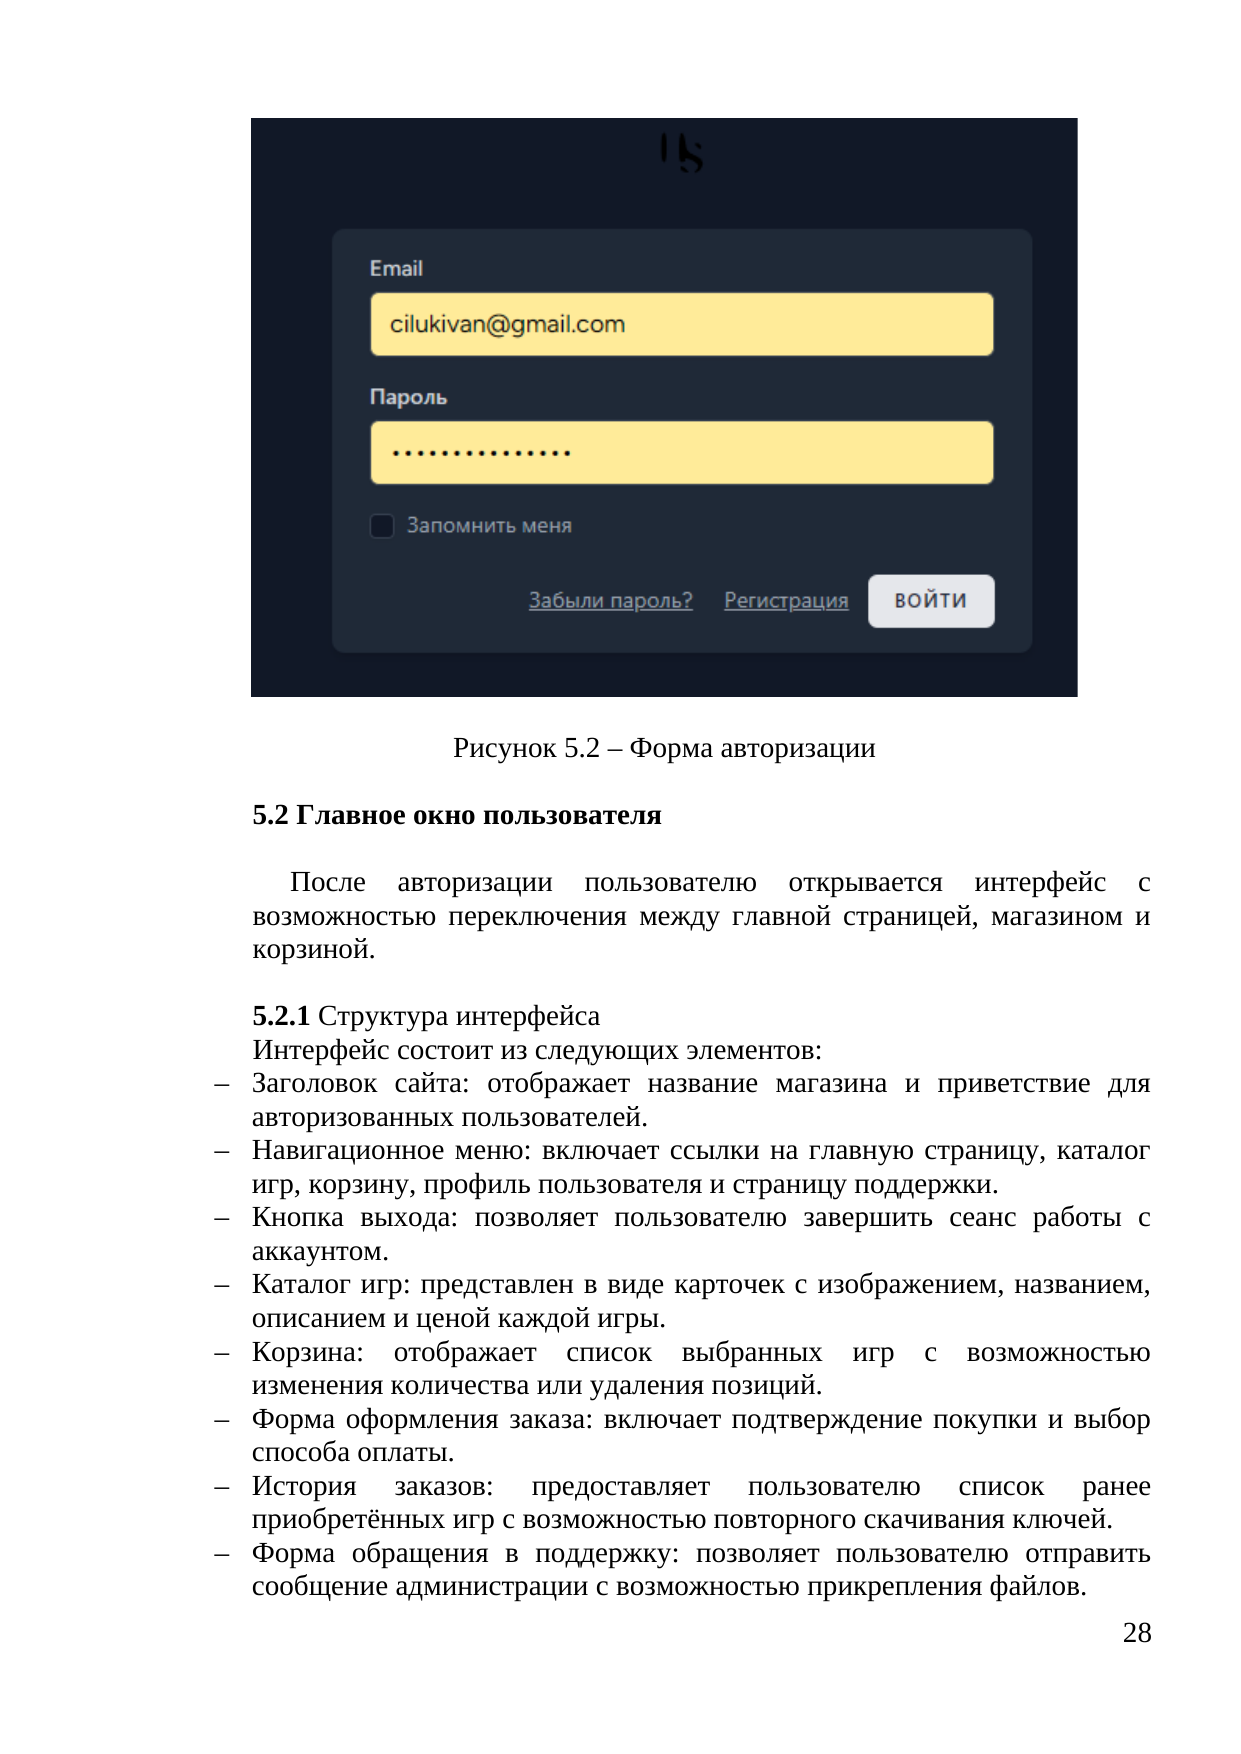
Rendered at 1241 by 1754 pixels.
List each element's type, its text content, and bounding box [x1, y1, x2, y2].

list История заказов: предоставляет пользователю список ранее приобретённых игр с возможностью повторного скачивания ключей. [214, 1468, 1152, 1535]
list Заголовок сайта: отображает название магазина и приветствие для авторизованных пользователей. [214, 1065, 1152, 1132]
text Интерфейс состоит из следующих элементов: [177, 1032, 1152, 1065]
text Рисунок 5.2 – Форма авторизации [177, 730, 1152, 763]
list Навигационное меню: включает ссылки на главную страницу, каталог игр, корзину, профиль пользователя и страницу поддержки. [214, 1132, 1152, 1199]
list Форма оформления заказа: включает подтверждение покупки и выбор способа оплаты. [214, 1401, 1152, 1468]
text После авторизации пользователю открывается интерфейс с возможностью переключения между главной страницей, магазином и корзиной. [252, 864, 1152, 965]
subtitle 5.2 Главное окно пользователя [252, 797, 1152, 831]
list Форма обращения в поддержку: позволяет пользователю отправить сообщение администрации с возможностью прикрепления файлов. [214, 1535, 1152, 1602]
list Каталог игр: представлен в виде карточек с изображением, названием, описанием и ценой каждой игры. [214, 1267, 1152, 1334]
text 5.2.1 Структура интерфейса [177, 998, 1152, 1032]
picture [251, 118, 1078, 697]
list Кнопка выхода: позволяет пользователю завершить сеанс работы с аккаунтом. [214, 1199, 1152, 1267]
list Корзина: отображает список выбранных игр с возможностью изменения количества или удаления позиций. [214, 1334, 1152, 1401]
